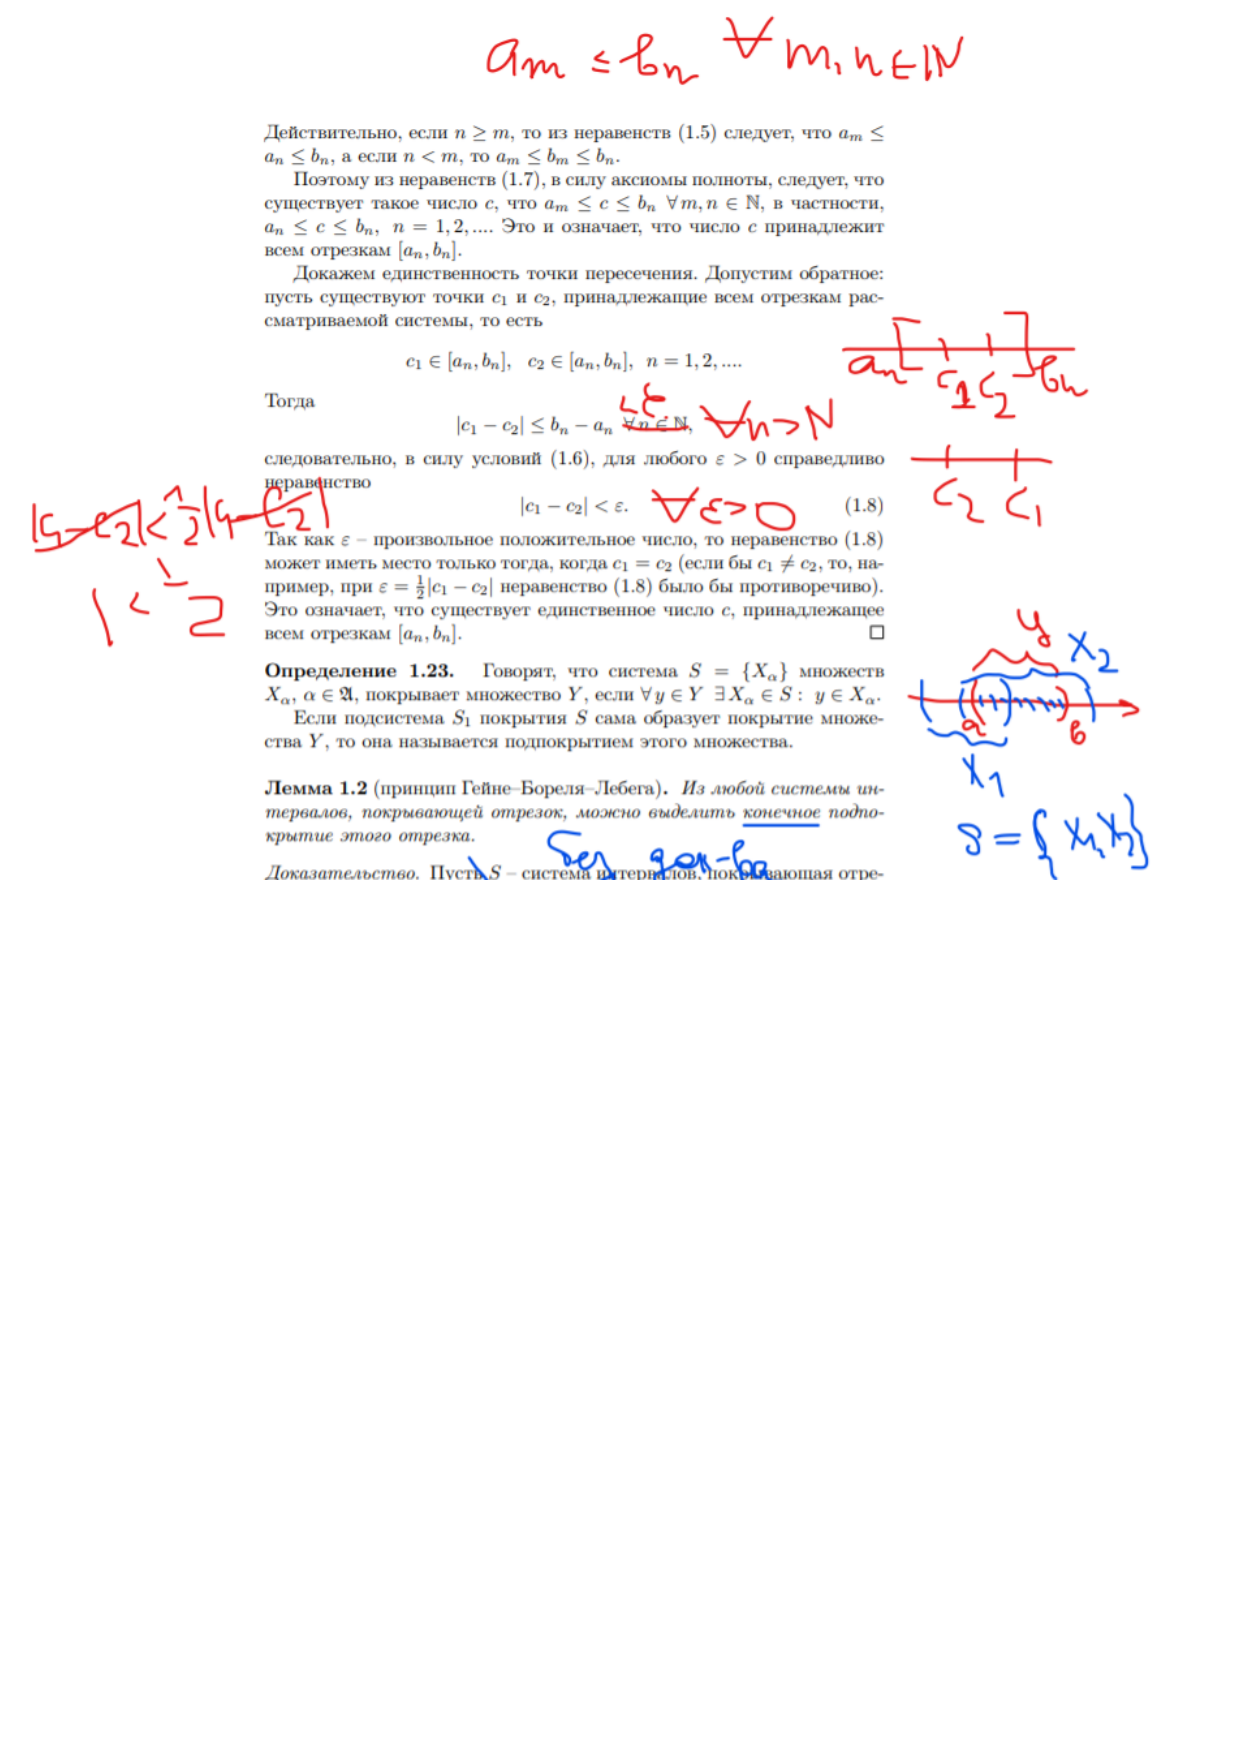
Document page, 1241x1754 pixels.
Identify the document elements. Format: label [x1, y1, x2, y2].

picture [14, 0, 1152, 880]
